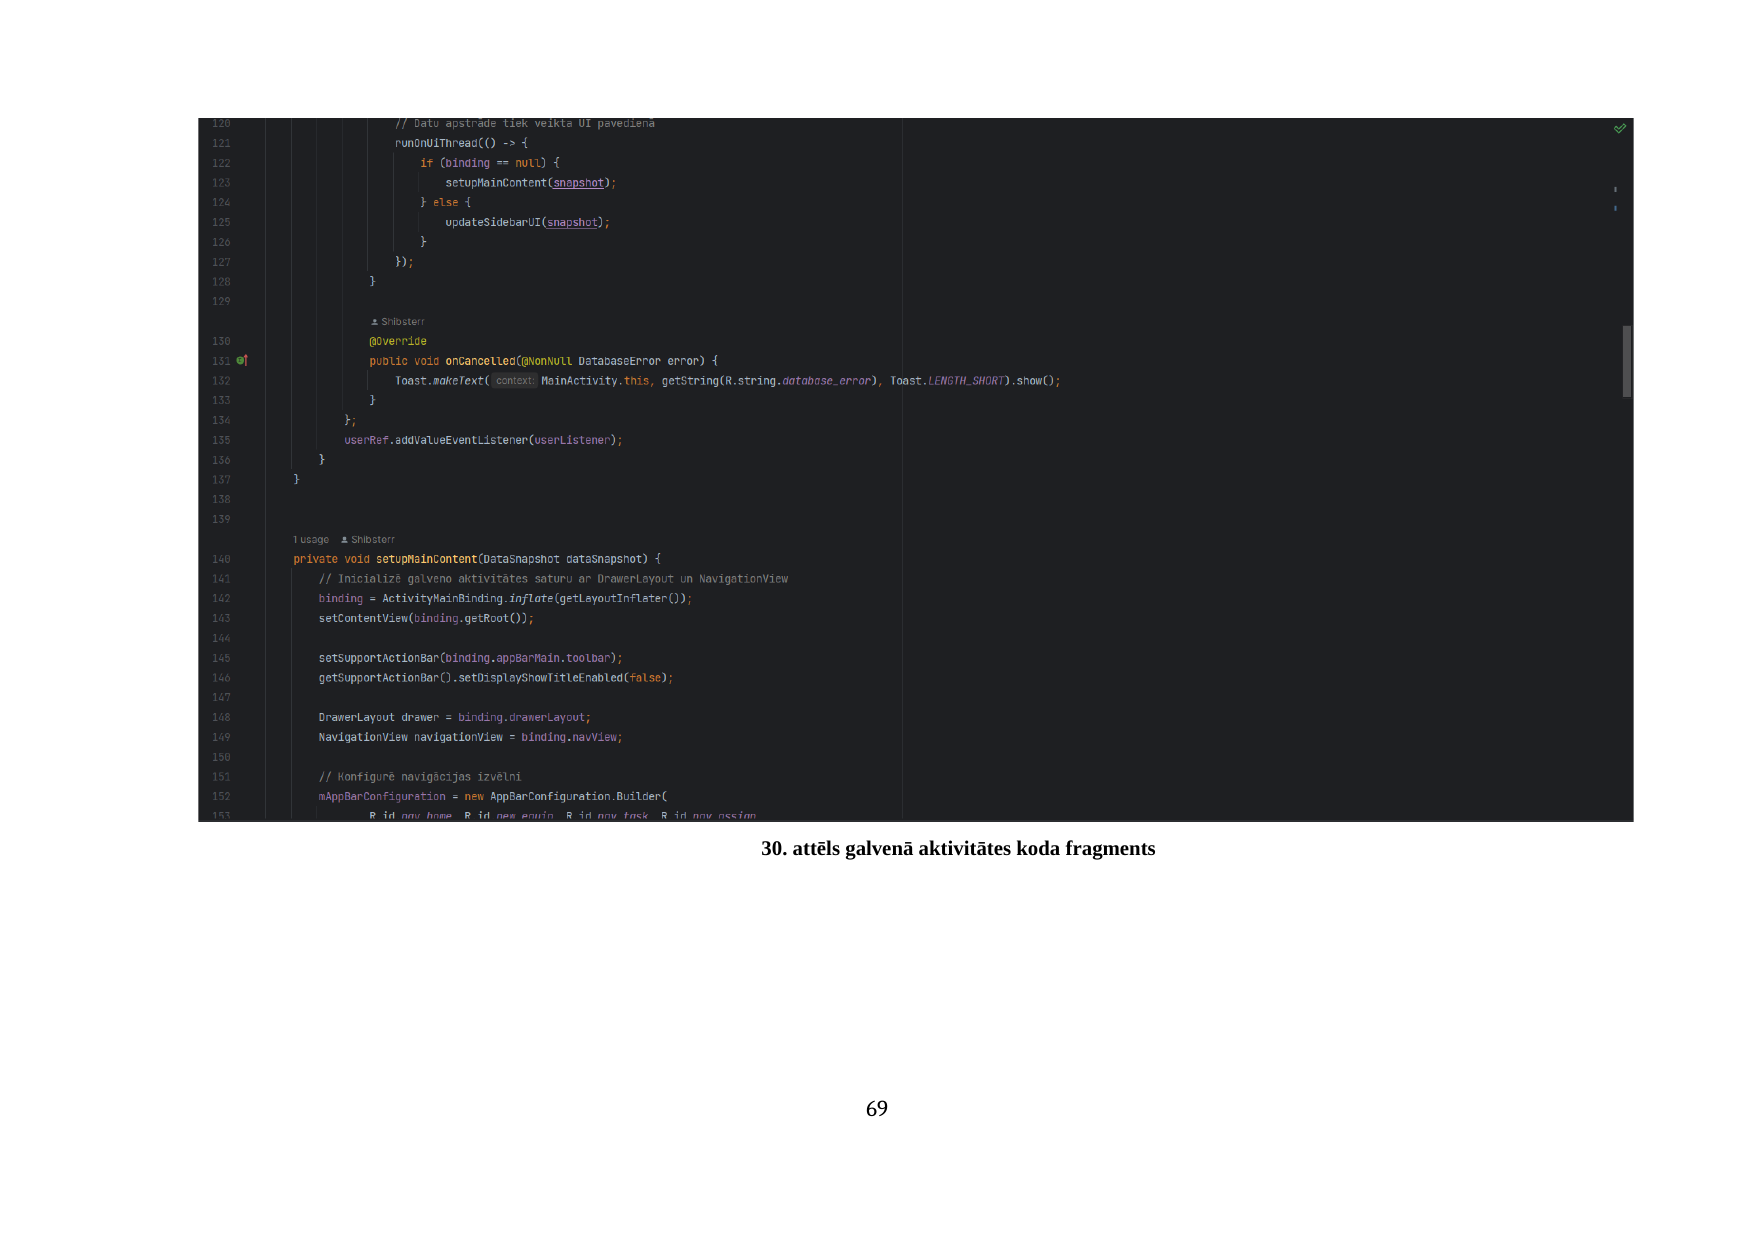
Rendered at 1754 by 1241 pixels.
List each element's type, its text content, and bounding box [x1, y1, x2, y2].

picture [198, 118, 1634, 822]
text 30. attēls galvenā aktivitātes koda fragments [193, 836, 1635, 860]
